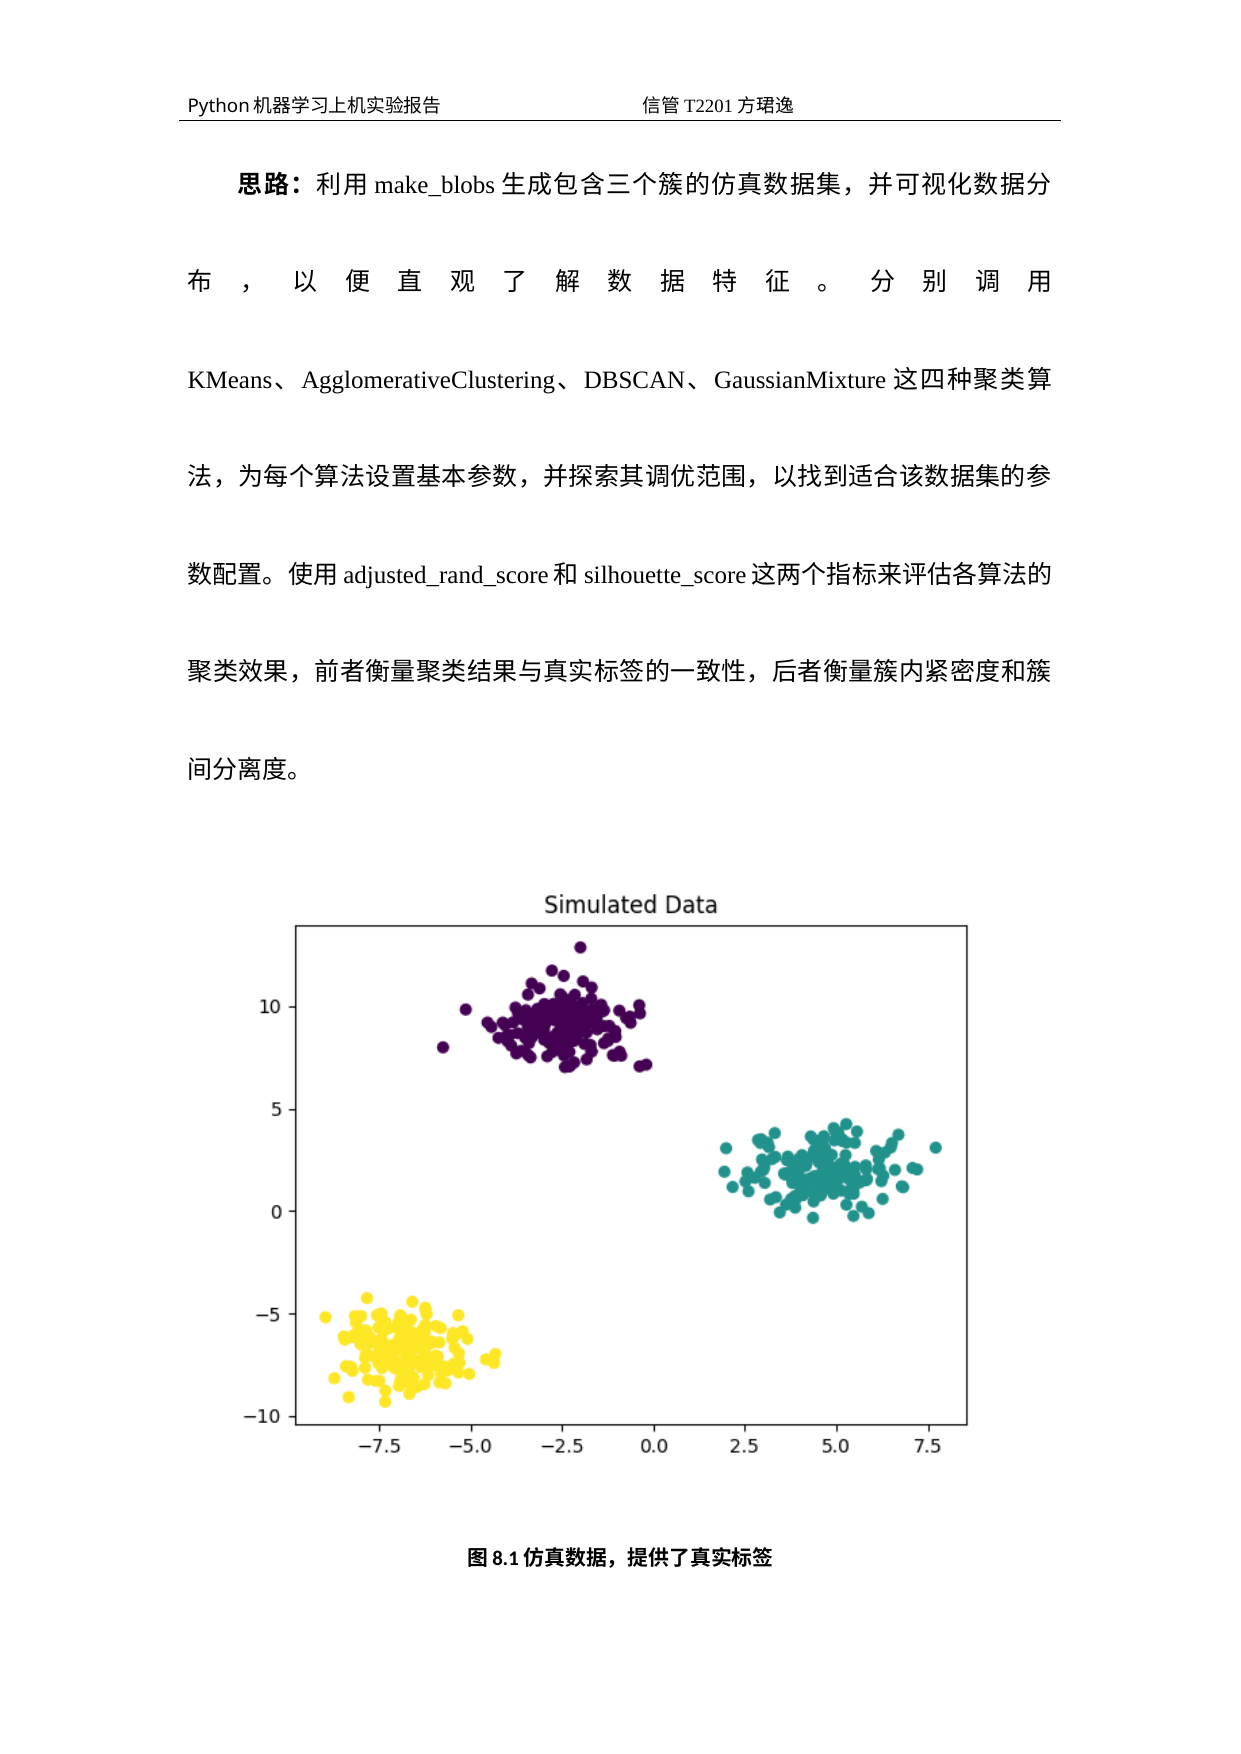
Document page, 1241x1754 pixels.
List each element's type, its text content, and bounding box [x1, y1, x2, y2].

picture [187, 847, 1053, 1496]
list 图8.1 仿真数据，提供了真实标签 [187, 1540, 1053, 1572]
list 思路：利用make_blobs生成包含三个簇的仿真数据集，并可视化数据分布，以便直观了解数据特征。分别调用KMeans、AgglomerativeClustering、DBSCAN、GaussianMixture这四种聚类算法，为每个算法设置基本参数，并探索其调优范围，以找到适合该数据集的参数配置。使用adjusted_rand_score和silhouette_score这两个指标来评估各算法的聚类效果，前者衡量聚类结果与真实标签的一致性，后者衡量簇内紧密度和簇间分离度。 [187, 150, 1053, 800]
